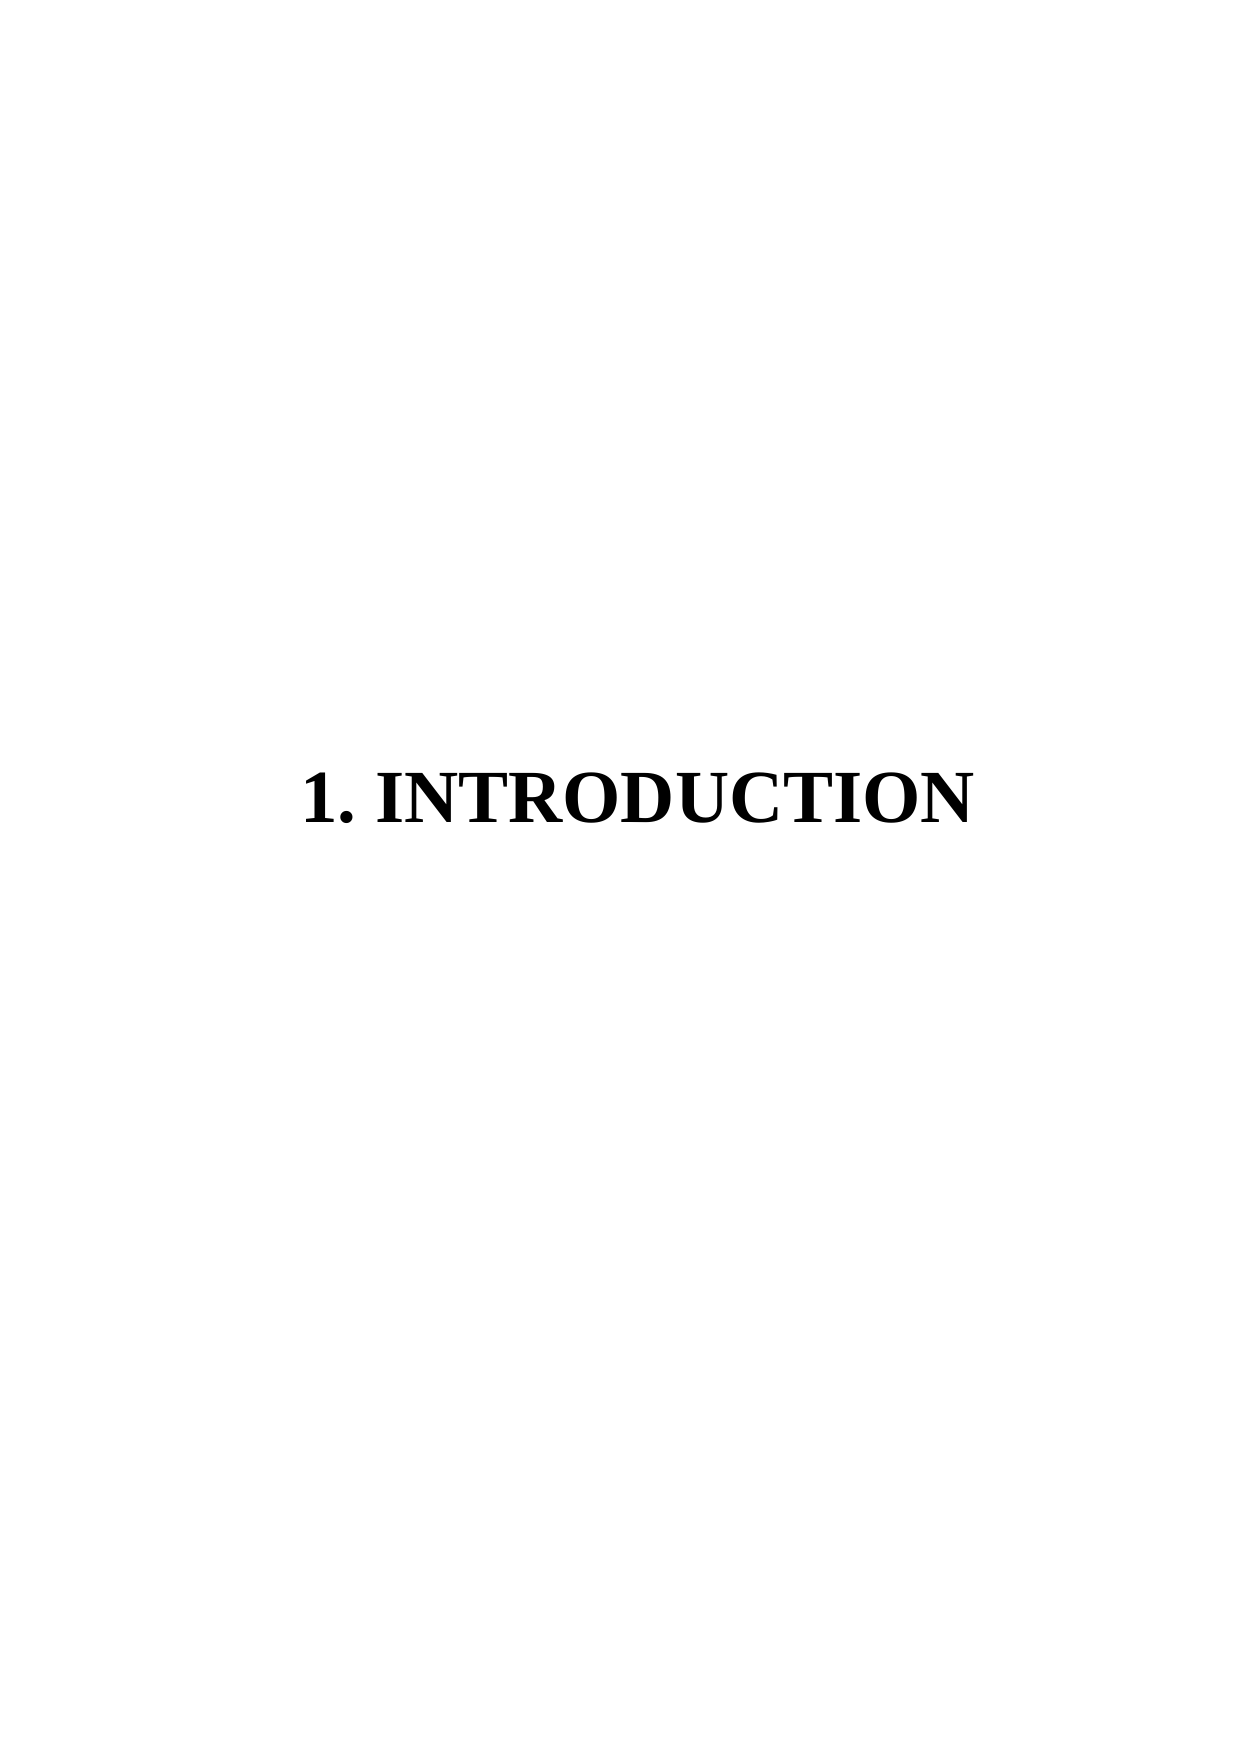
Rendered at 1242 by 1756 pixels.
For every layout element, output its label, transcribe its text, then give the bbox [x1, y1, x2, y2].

subtitle INTRODUCTION [300, 752, 1137, 839]
